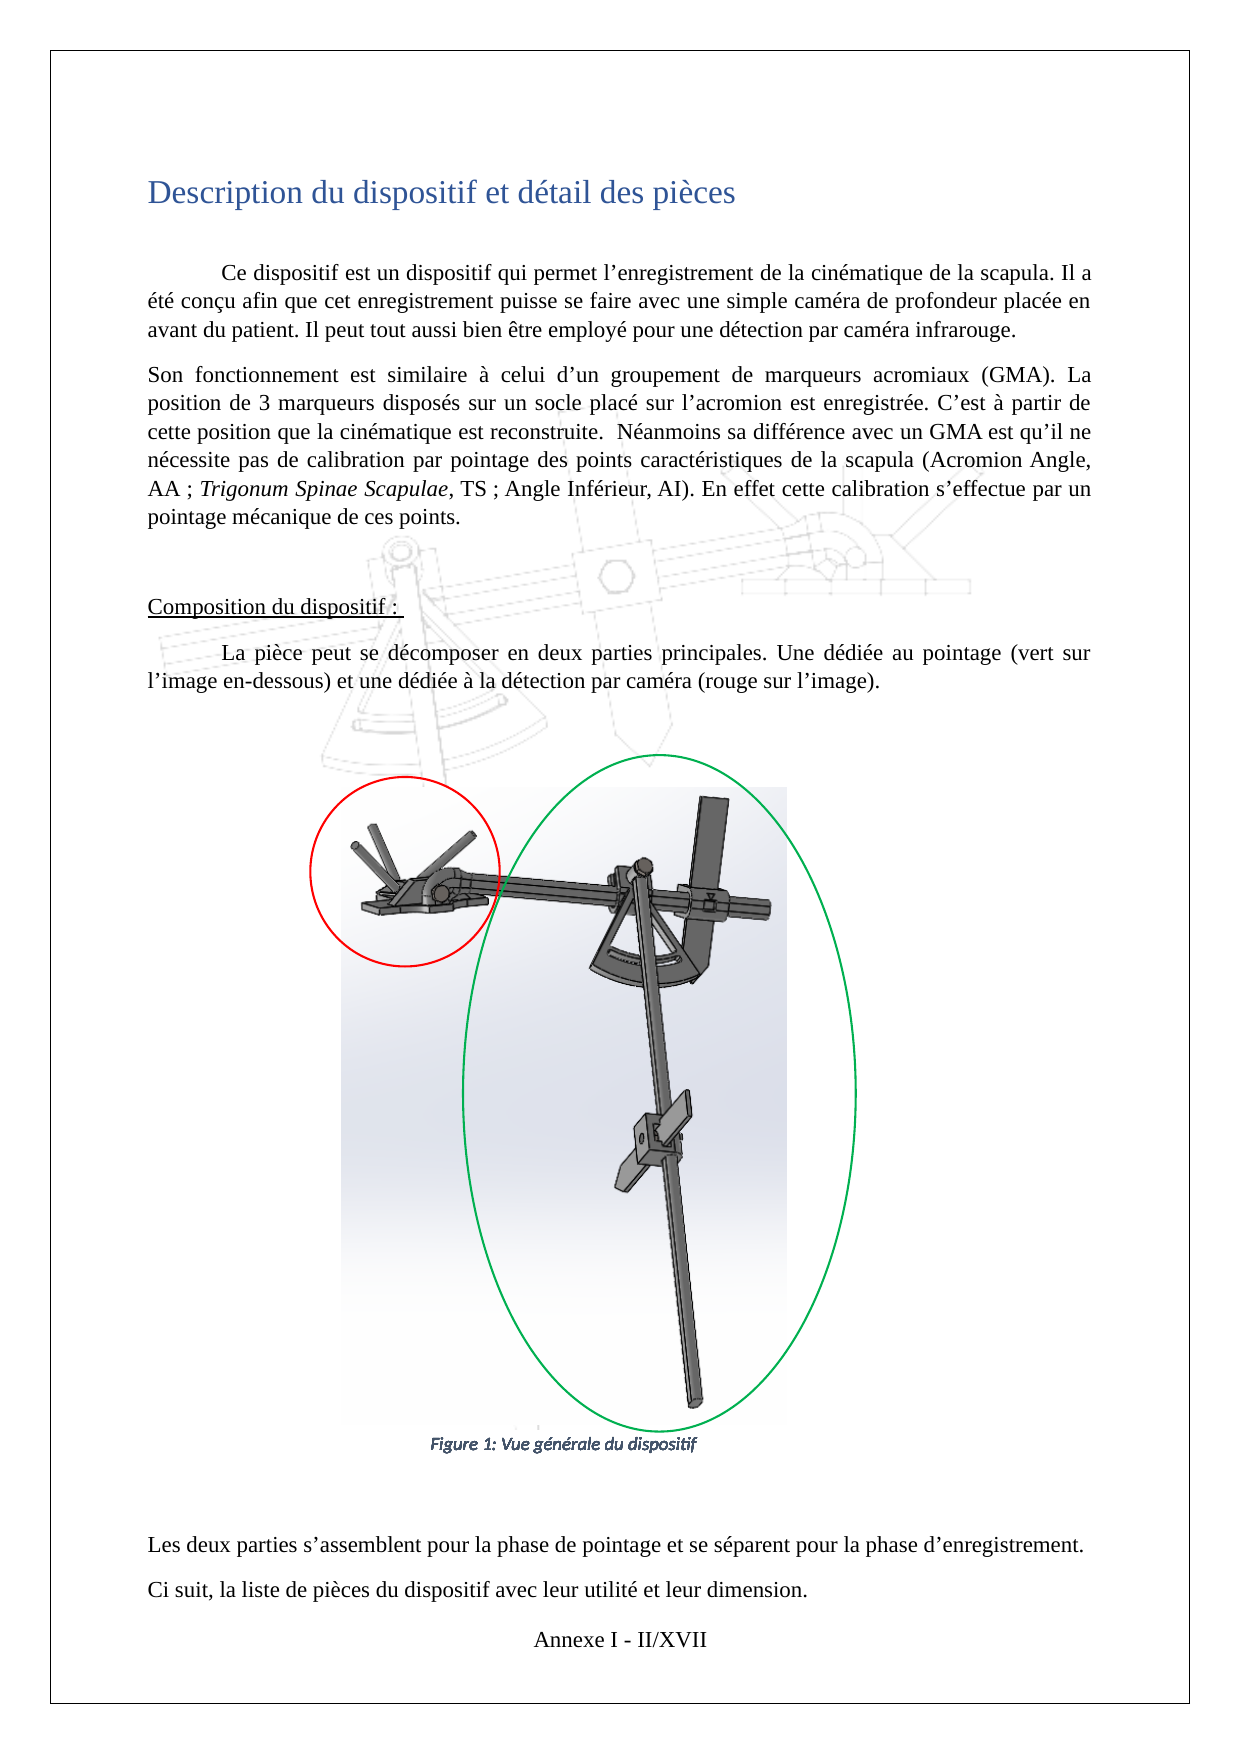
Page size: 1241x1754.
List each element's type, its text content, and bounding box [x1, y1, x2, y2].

picture [465, 787, 787, 1425]
picture [341, 787, 358, 799]
text Ci suit, la liste de pièces du dispositif avec leur utilité et leur dimension. [147, 1576, 1093, 1602]
text Les deux parties s’assemblent pour la phase de pointage et se séparent pour la phase d’enregistrement. [147, 1531, 1093, 1557]
subtitle Description du dispositif et détail des pièces [147, 173, 1093, 211]
text La pièce peut se décomposer en deux parties principales. Une dédiée au pointage (vert sur l’image en-dessous) et une dédiée à la détection par caméra (rouge sur l’image). [147, 638, 1093, 693]
picture [704, 1354, 787, 1425]
picture [341, 920, 615, 1425]
text Composition du dispositif : [147, 593, 1093, 620]
picture [452, 787, 573, 893]
text Son fonctionnement est similaire à celui d’un groupement de marqueurs acromiaux (GMA). La position de 3 marqueurs disposés sur un socle placé sur l’acromion est enregistrée. C’est à partir de cette position que la cinématique est reconstruite. Néanmoins sa différence avec un GMA est qu’il ne nécessite pas de calibration par pointage des points caractéristiques de la scapula (Acromion Angle, AA ; Trigonum Spinae Scapulae, TS ; Angle Inférieur, AI). En effet cette calibration s’effectue par un pointage mécanique de ces points. [147, 361, 1093, 529]
picture [341, 787, 498, 965]
picture [746, 787, 787, 833]
text Ce dispositif est un dispositif qui permet l’enregistrement de la cinématique de la scapula. Il a été conçu afin que cet enregistrement puisse se faire avec une simple caméra de profondeur placée en avant du patient. Il peut tout aussi bien être employé pour une détection par caméra infrarouge. [147, 259, 1093, 342]
